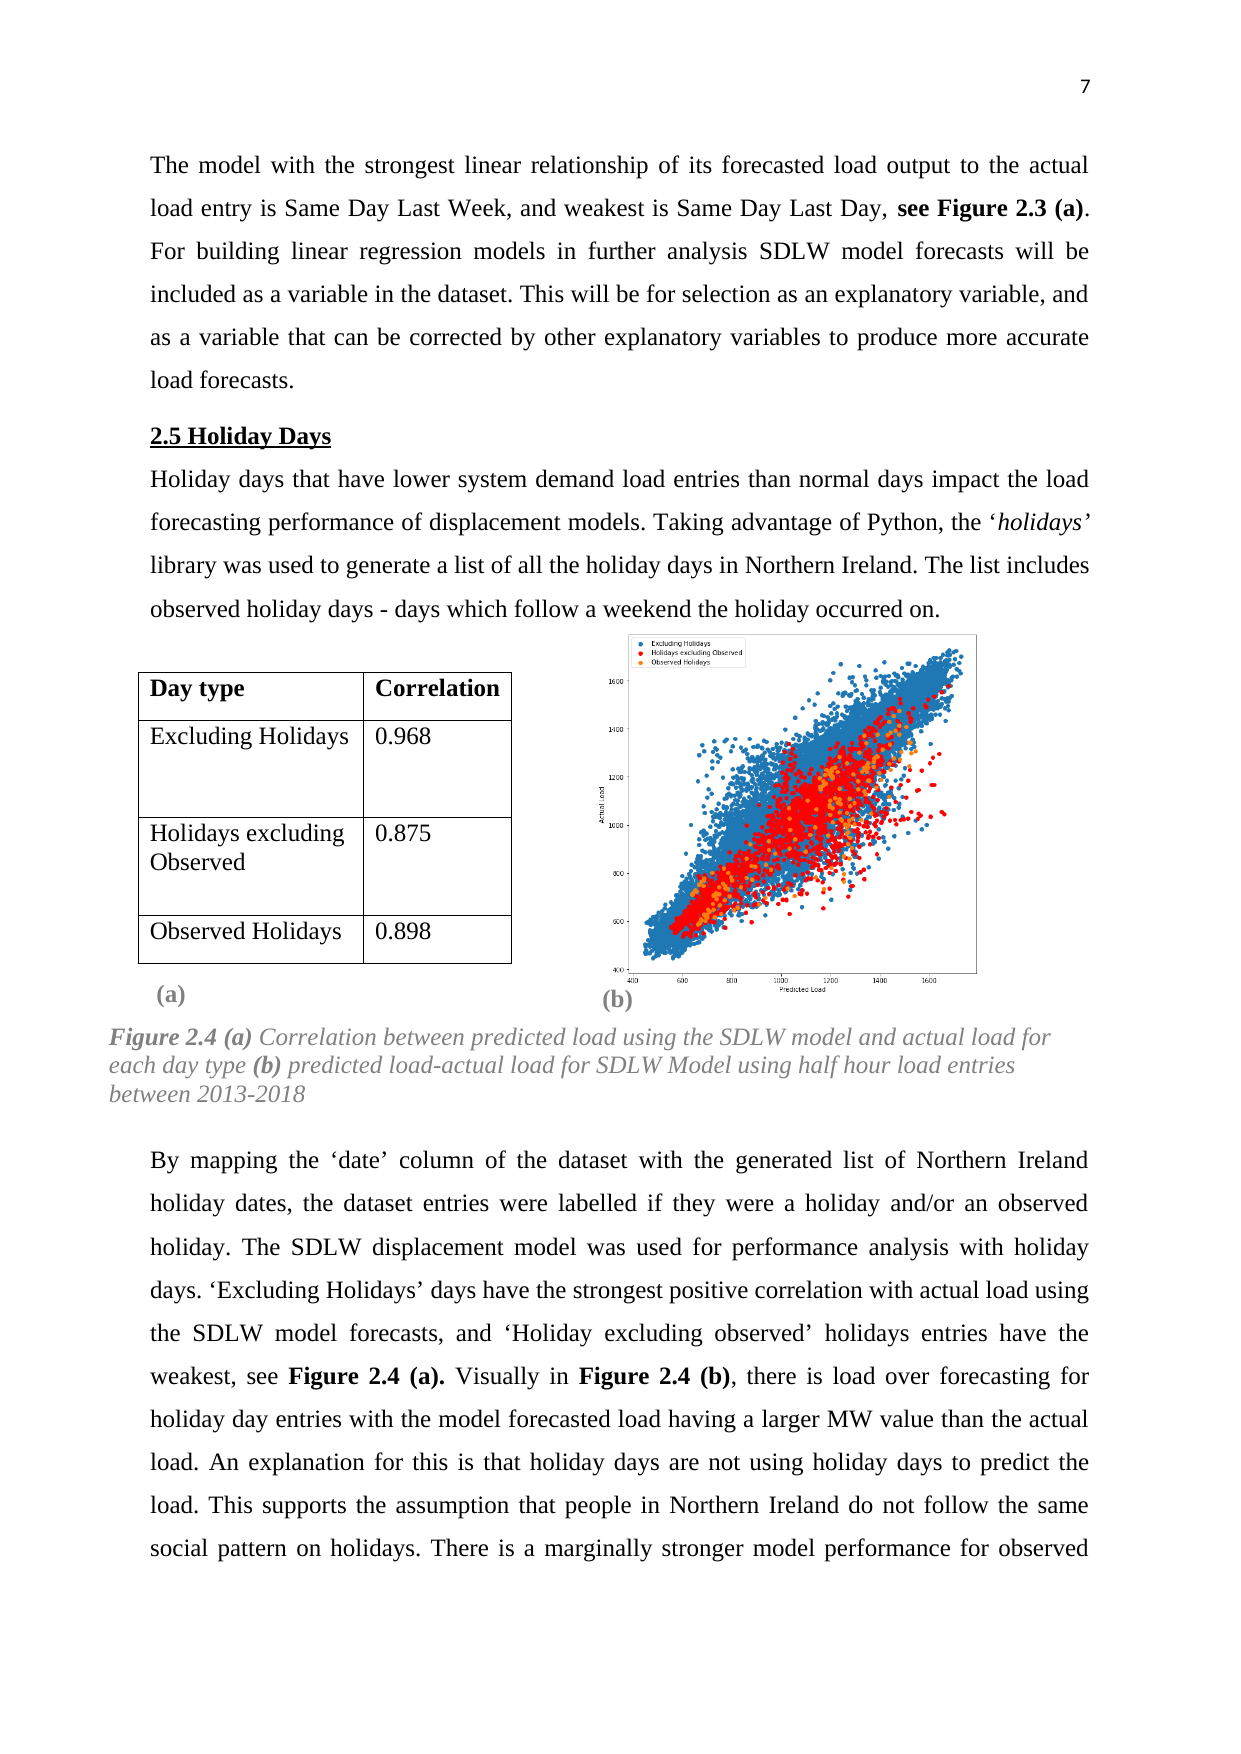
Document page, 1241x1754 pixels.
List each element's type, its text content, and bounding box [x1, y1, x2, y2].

table_cell Excluding Holidays [139, 721, 363, 817]
subtitle 2.5 Holiday Days [150, 421, 1090, 450]
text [150, 649, 1090, 1562]
table_header Day type [139, 673, 363, 720]
table_cell 0.875 [364, 818, 511, 915]
text The model with the strongest linear relationship of its forecasted load output to the actual load entry is Same Day Last Week, and weakest is Same Day Last Day, see Figure 2.3 (a). For building linear regression models in further analysis SDLW model forecasts will be included as a variable in the dataset. This will be for selection as an explanatory variable, and as a variable that can be corrected by other explanatory variables to produce more accurate load forecasts. [150, 150, 1090, 394]
table_cell Holidays excluding Observed [139, 818, 363, 915]
text Holiday days that have lower system demand load entries than normal days impact the load forecasting performance of displacement models. Taking advantage of Python, the ‘holidays’ library was used to generate a list of all the holiday days in Northern Ireland. The list includes observed holiday days - days which follow a weekend the holiday occurred on. [150, 464, 1090, 622]
table_cell 0.968 [364, 721, 511, 817]
table_cell 0.898 [364, 916, 511, 963]
table_cell Observed Holidays [139, 916, 363, 963]
table_header Correlation [364, 673, 511, 720]
picture [595, 628, 983, 997]
